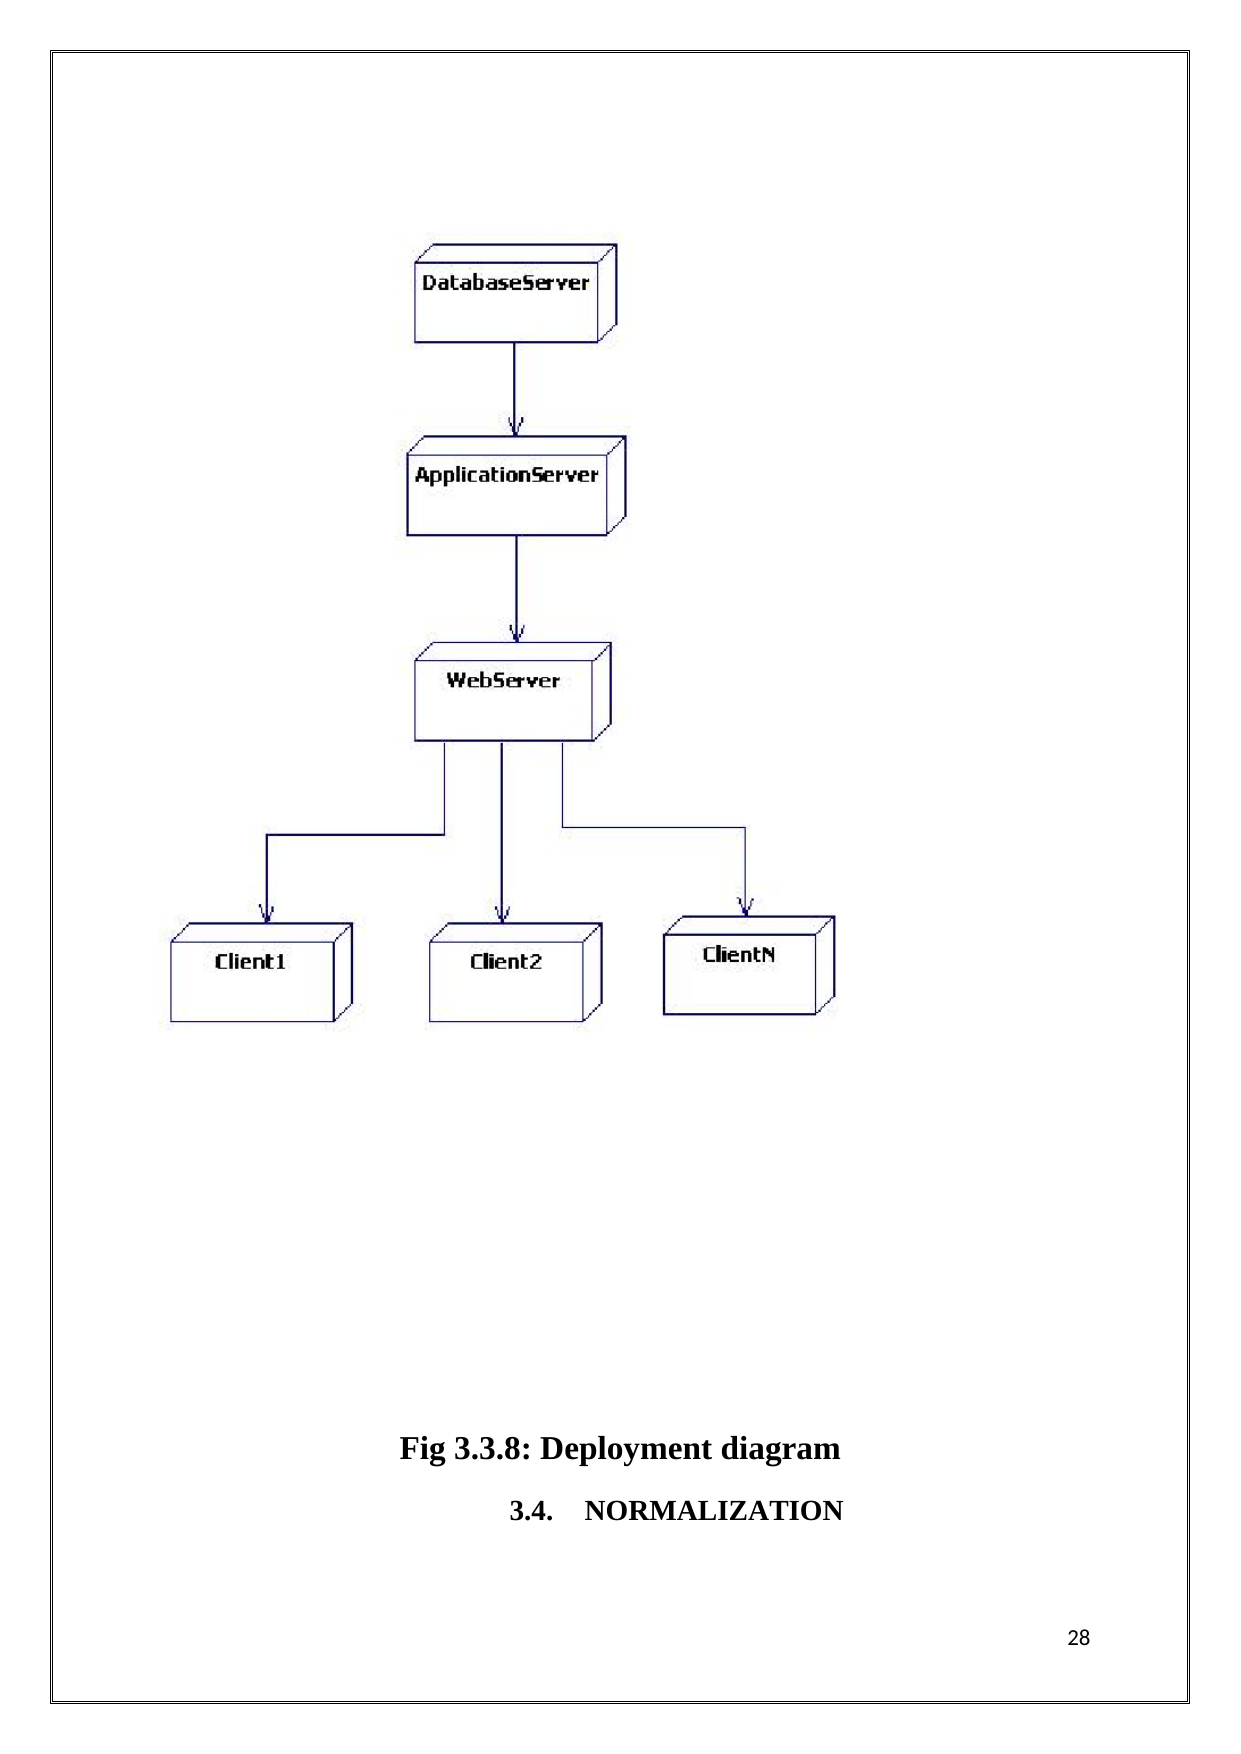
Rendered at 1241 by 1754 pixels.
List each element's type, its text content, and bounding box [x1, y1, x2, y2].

list NORMALIZATION [262, 1493, 1090, 1527]
text Fig 3.3.8: Deployment diagram [150, 1428, 1090, 1467]
picture [150, 215, 1125, 1079]
